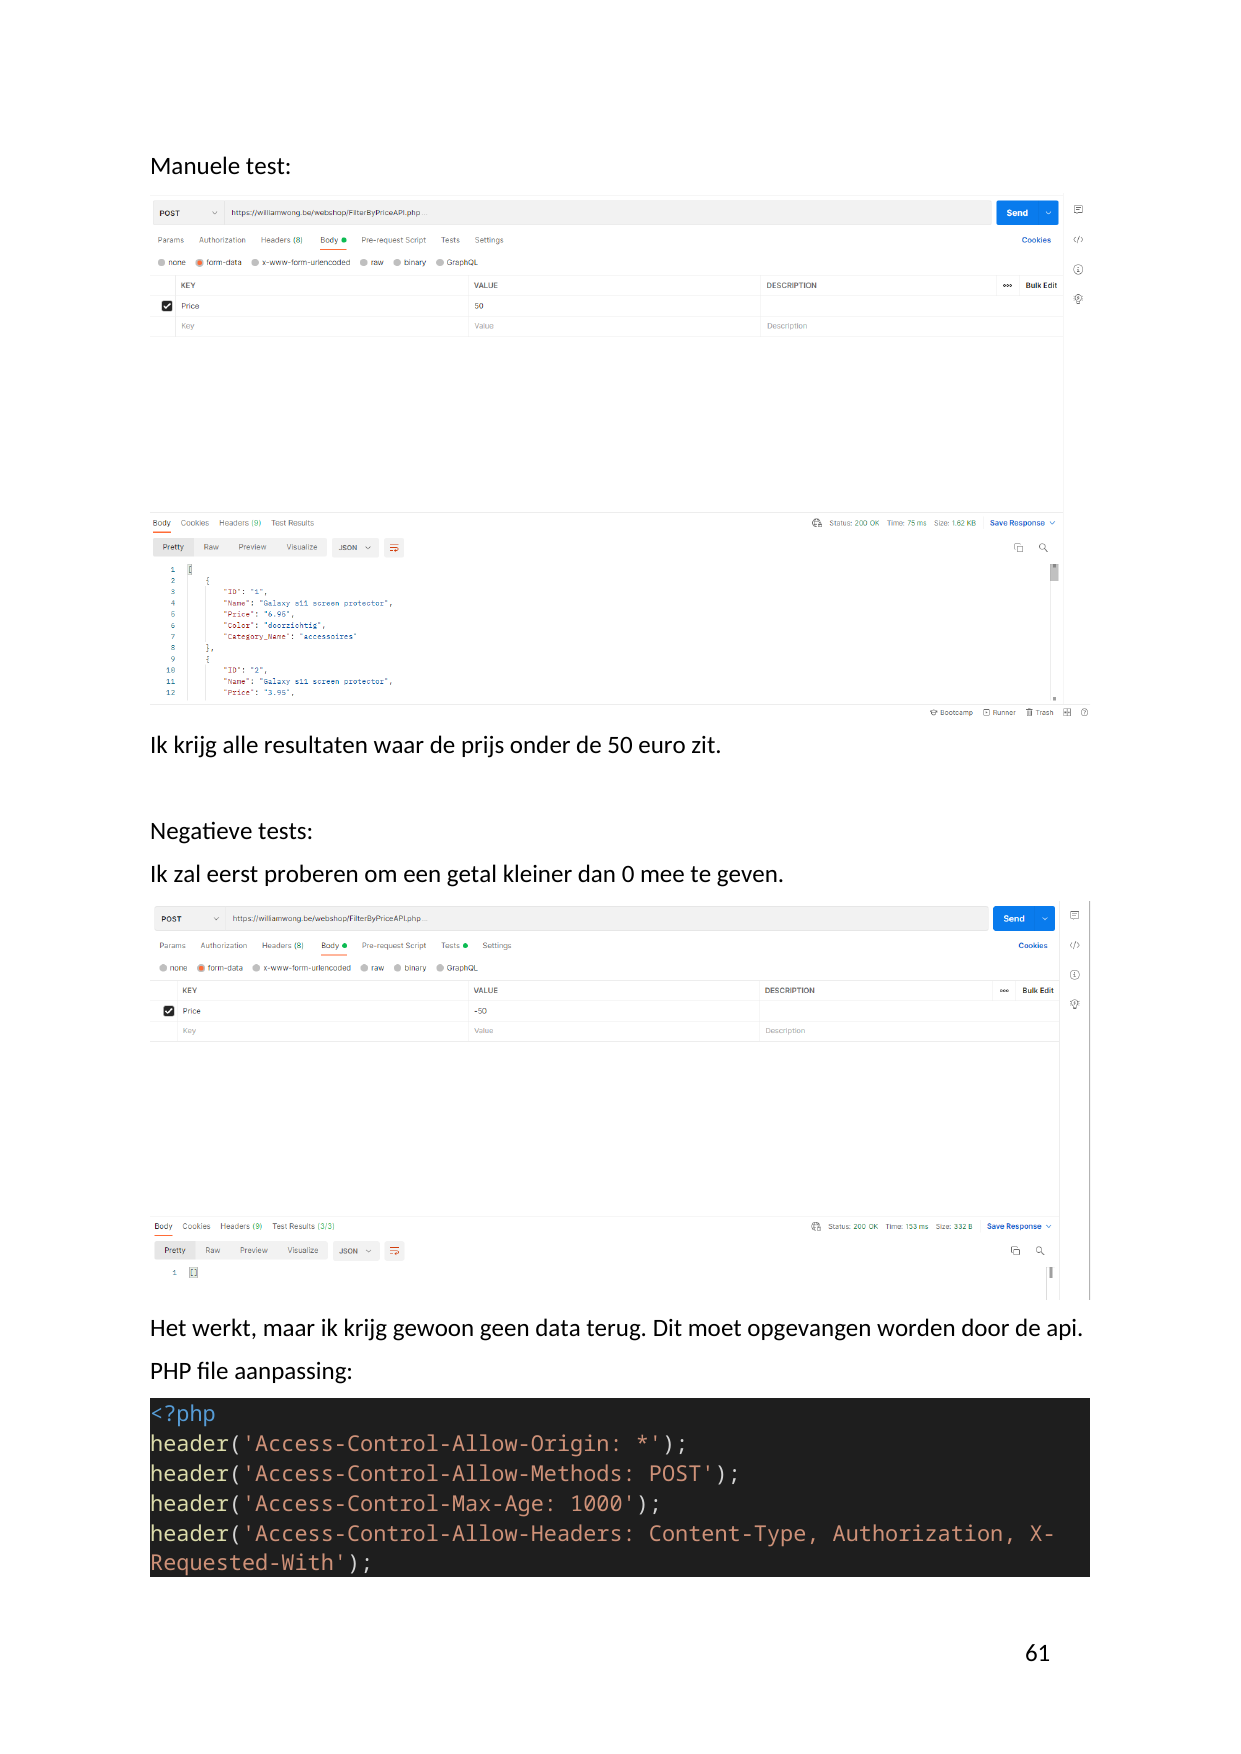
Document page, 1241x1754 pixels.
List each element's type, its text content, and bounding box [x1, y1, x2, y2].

text Ik krijg alle resultaten waar de prijs onder de 50 euro zit. [150, 729, 1090, 760]
text Het werkt, maar ik krijg gewoon geen data terug. Dit moet opgevangen worden door de api. [150, 1312, 1090, 1343]
text Manuele test: [150, 150, 1090, 181]
text header('Access-Control-Max-Age: 1000'); [150, 1488, 1090, 1518]
text header('Access-Control-Allow-Origin: *'); [150, 1428, 1090, 1458]
text header('Access-Control-Allow-Headers: Content-Type, Authorization, X-Requested-With'); [150, 1518, 1090, 1577]
text Ik zal eerst proberen om een getal kleiner dan 0 mee te geven. [150, 858, 1090, 889]
picture [150, 193, 1091, 717]
text PHP file aanpassing: [150, 1355, 1090, 1386]
text header('Access-Control-Allow-Methods: POST'); [150, 1458, 1090, 1488]
text <?php [150, 1398, 1090, 1428]
picture [150, 901, 1091, 1300]
text Negatieve tests: [150, 815, 1090, 846]
